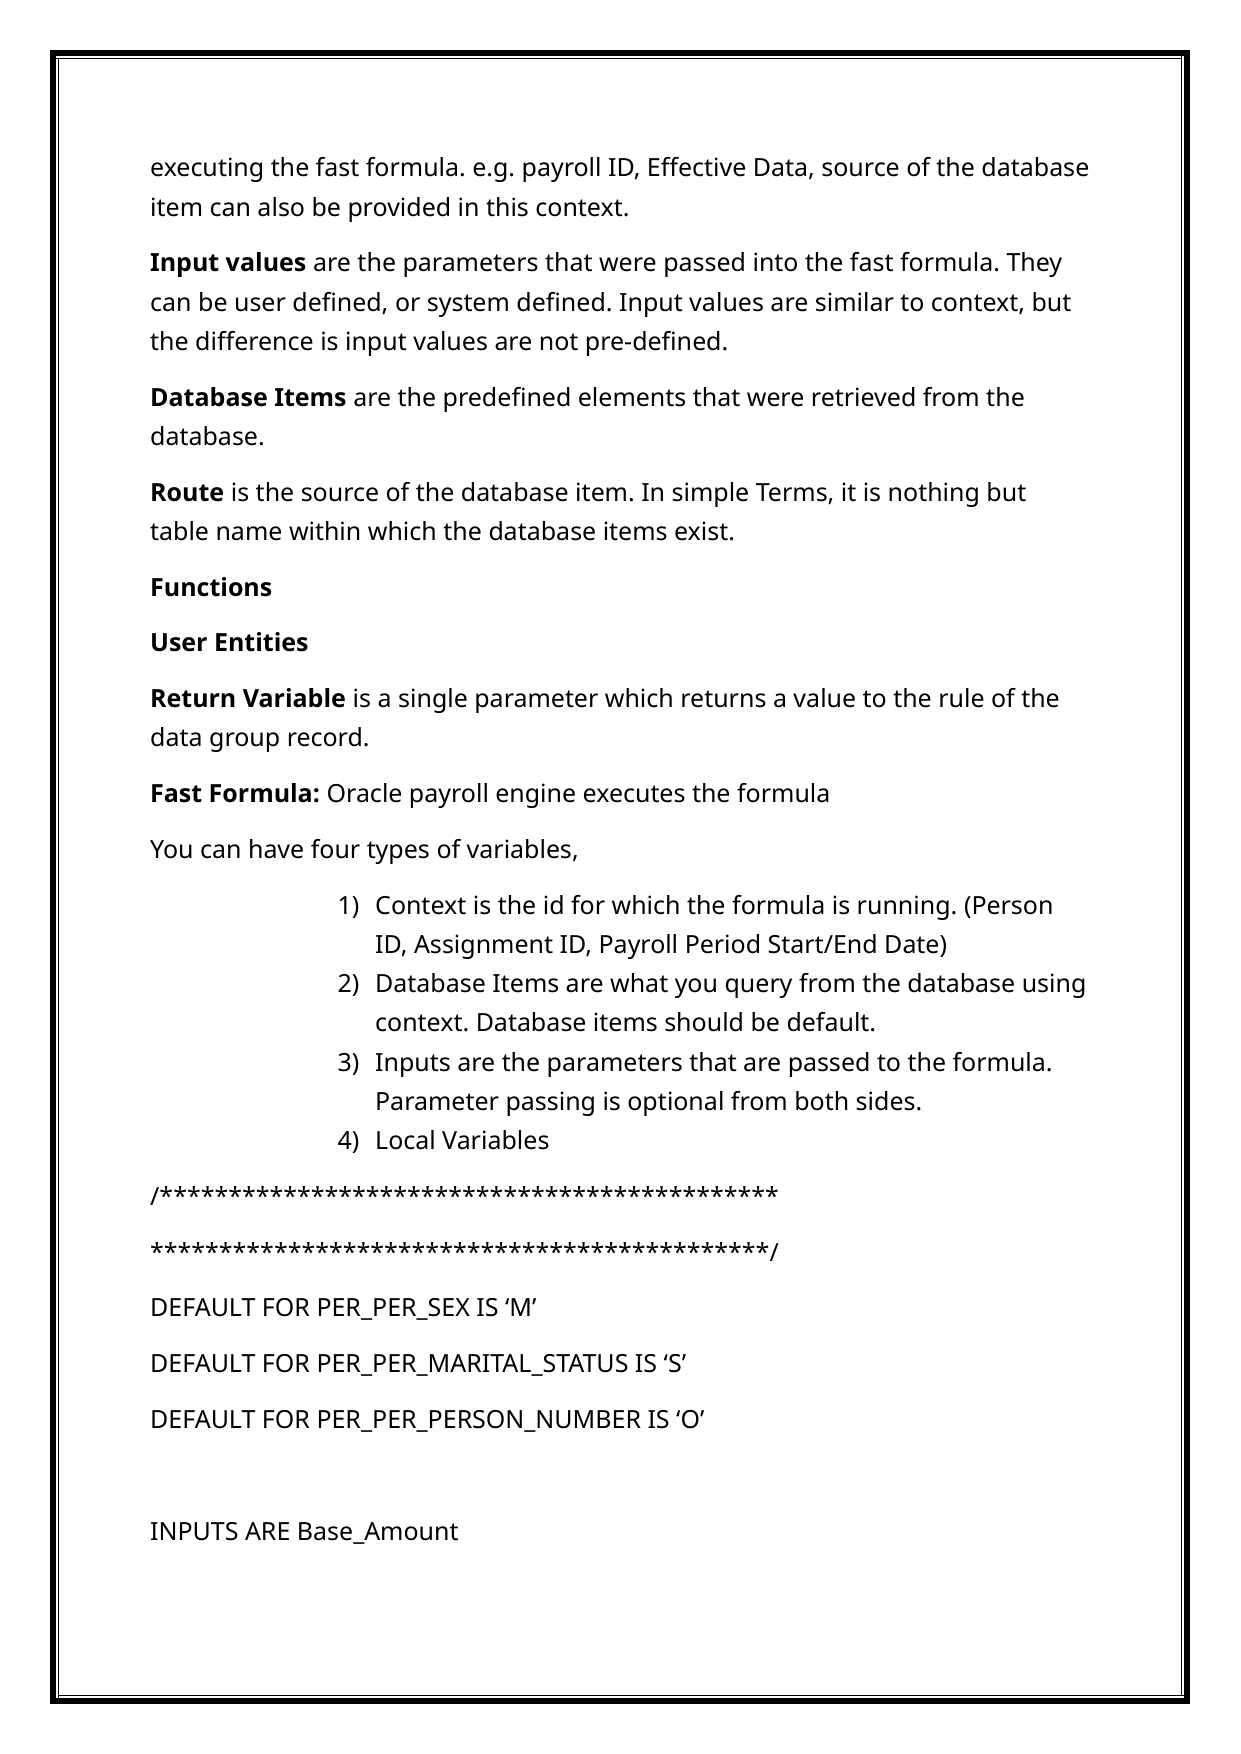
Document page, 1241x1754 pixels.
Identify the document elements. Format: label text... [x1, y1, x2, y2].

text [150, 150, 1090, 223]
text Route is the source of the database item. In simple Terms, it is nothing but table name within which the database items exist. [150, 474, 1090, 547]
list Database Items are what you query from the database using context. Database items should be default. [337, 966, 1090, 1039]
text You can have four types of variables, [150, 832, 1090, 866]
text /********************************************* [150, 1178, 1090, 1212]
text Fast Formula: Oracle payroll engine executes the formula [150, 776, 1090, 810]
text *********************************************/ [150, 1234, 1090, 1268]
text User Entities [150, 625, 1090, 659]
list Inputs are the parameters that are passed to the formula. Parameter passing is optional from both sides. [337, 1044, 1090, 1117]
text Database Items are the predefined elements that were retrieved from the database. [150, 379, 1090, 452]
text DEFAULT FOR PER_PER_MARITAL_STATUS IS ‘S’ [150, 1346, 1090, 1380]
text Input values are the parameters that were passed into the fast formula. They can be user defined, or system defined. Input values are similar to context, but the difference is input values are not pre-defined. [150, 245, 1090, 357]
list Context is the id for which the formula is running. (Person ID, Assignment ID, Payroll Period Start/End Date) [337, 887, 1090, 961]
list Local Variables [337, 1122, 1090, 1157]
text DEFAULT FOR PER_PER_SEX IS ‘M’ [150, 1290, 1090, 1324]
text INPUTS ARE Base_Amount [150, 1513, 1090, 1547]
text Functions [150, 569, 1090, 603]
text Return Variable is a single parameter which returns a value to the rule of the data group record. [150, 681, 1090, 754]
text DEFAULT FOR PER_PER_PERSON_NUMBER IS ‘O’ [150, 1402, 1090, 1436]
